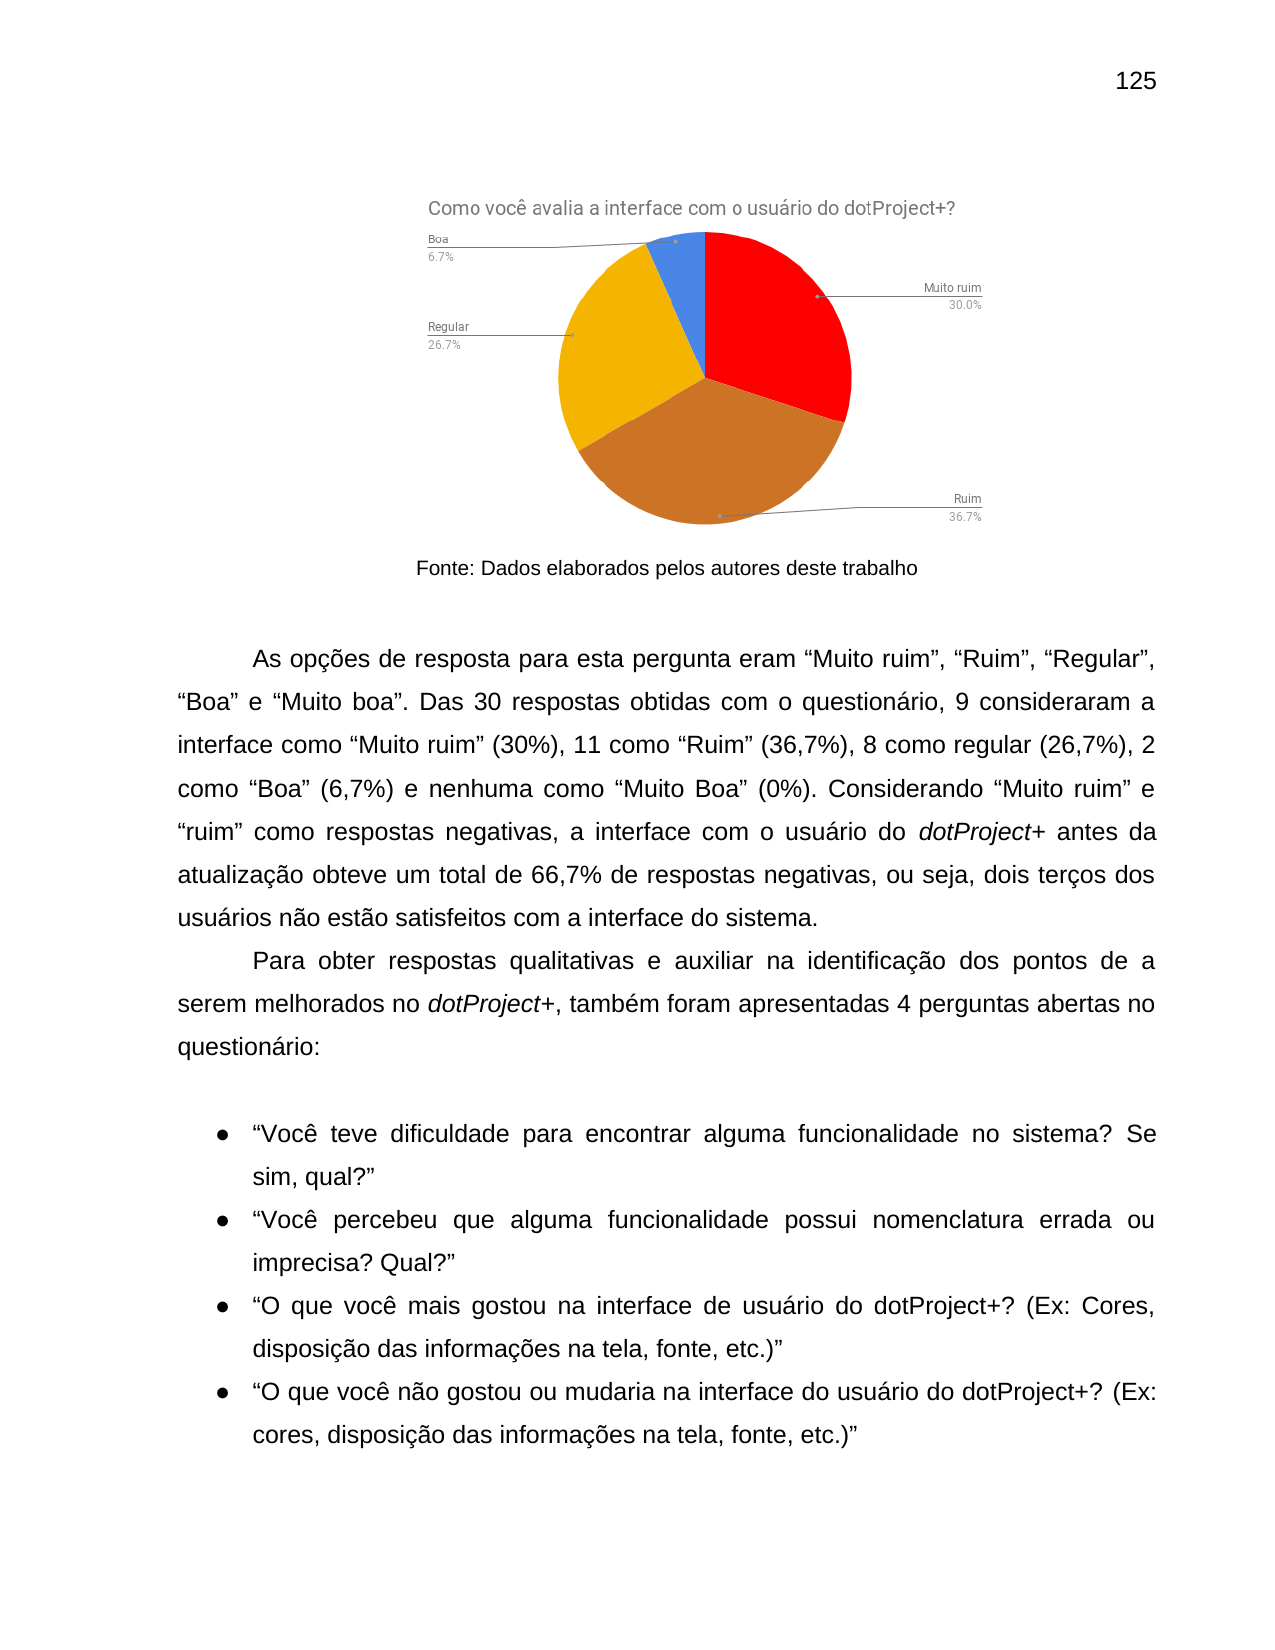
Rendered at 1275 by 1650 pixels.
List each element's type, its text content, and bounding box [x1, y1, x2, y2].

list “O que você mais gostou na interface de usuário do dotProject+? (Ex: Cores, disposição das informações na tela, fonte, etc.)” [215, 1291, 1157, 1363]
text As opções de resposta para esta pergunta eram “Muito ruim”, “Ruim”, “Regular”, “Boa” e “Muito boa”. Das 30 respostas obtidas com o questionário, 9 consideraram a interface como “Muito ruim” (30%), 11 como “Ruim” (36,7%), 8 como regular (26,7%), 2 como “Boa” (6,7%) e nenhuma como “Muito Boa” (0%). Considerando “Muito ruim” e “ruim” como respostas negativas, a interface com o usuário do dotProject+ antes da atualização obteve um total de 66,7% de respostas negativas, ou seja, dois terços dos usuários não estão satisfeitos com a interface do sistema. [177, 644, 1157, 932]
text Para obter respostas qualitativas e auxiliar na identificação dos pontos de a serem melhorados no dotProject+, também foram apresentadas 4 perguntas abertas no questionário: [177, 946, 1157, 1061]
list “Você teve dificuldade para encontrar alguma funcionalidade no sistema? Se sim, qual?” [215, 1118, 1157, 1190]
list “Você percebeu que alguma funcionalidade possui nomenclatura errada ou imprecisa? Qual?” [215, 1205, 1157, 1277]
list “O que você não gostou ou mudaria na interface do usuário do dotProject+? (Ex: cores, disposição das informações na tela, fonte, etc.)” [215, 1377, 1157, 1449]
picture [409, 177, 1000, 542]
text Fonte: Dados elaborados pelos autores deste trabalho [177, 556, 1157, 580]
